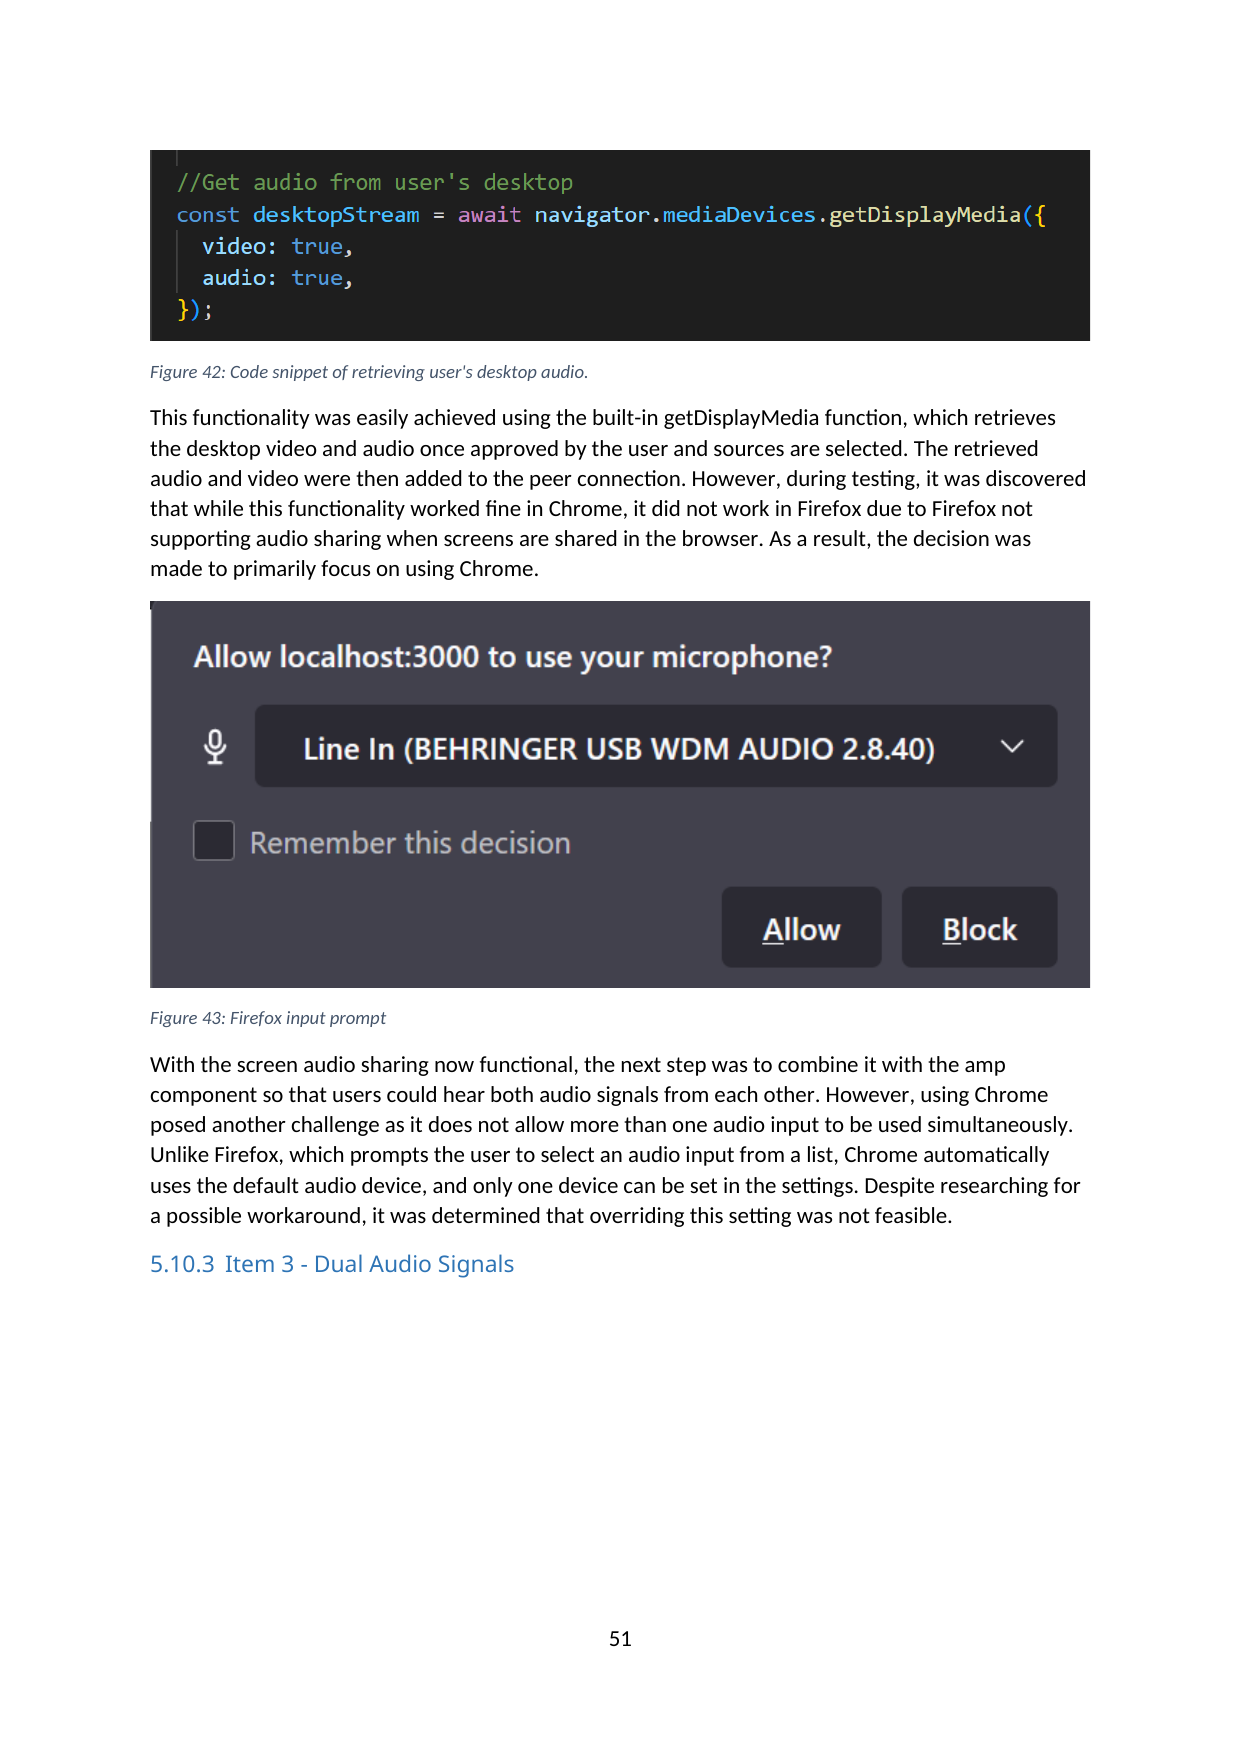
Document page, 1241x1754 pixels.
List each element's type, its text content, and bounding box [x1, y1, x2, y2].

picture [150, 601, 1091, 988]
picture [150, 150, 1091, 341]
subtitle Item 3 - Dual Audio Signals [150, 1248, 1090, 1279]
text This functionality was easily achieved using the built-in getDisplayMedia function, which retrieves the desktop video and audio once approved by the user and sources are selected. The retrieved audio and video were then added to the peer connection. However, during testing, it was discovered that while this functionality worked fine in Chrome, it did not work in Firefox due to Firefox not supporting audio sharing when screens are shared in the browser. As a result, the decision was made to primarily focus on using Chrome. [150, 403, 1090, 583]
text With the screen audio sharing now functional, the next step was to combine it with the amp component so that users could hear both audio signals from each other. However, using Chrome posed another challenge as it does not allow more than one audio input to be used simultaneously. Unlike Firefox, which prompts the user to select an audio input from a list, Chrome automatically uses the default audio device, and only one device can be set in the settings. Despite researching for a possible workaround, it was determined that overriding this setting was not feasible. [150, 1050, 1090, 1229]
